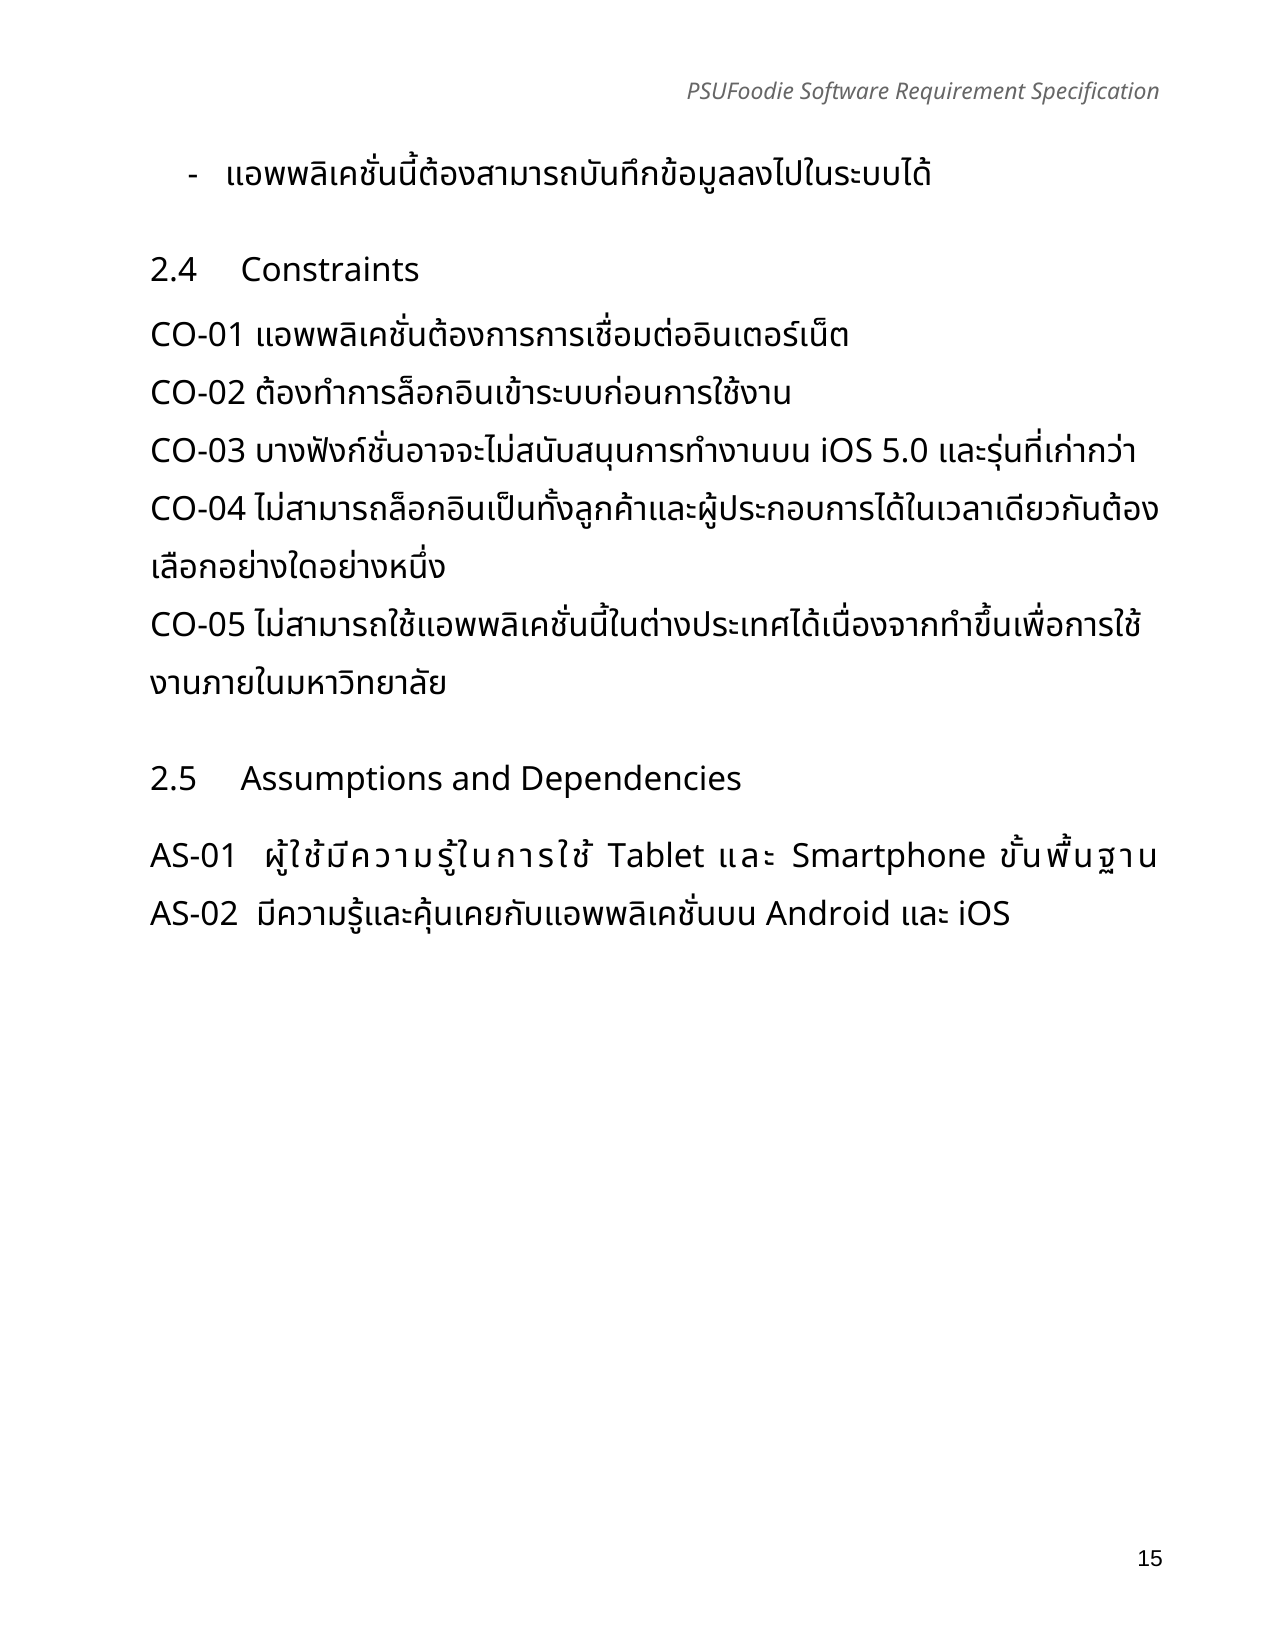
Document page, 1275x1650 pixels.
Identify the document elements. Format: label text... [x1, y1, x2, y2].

text CO-05 ไม่สามารถใช้แอพพลิเคชั่นนี้ในต่างประเทศได้เนื่องจากทำขึ้นเพื่อการใช้งานภายในมหาวิทยาลัย [150, 601, 1162, 709]
subtitle แอพพลิเคชั่นนี้ต้องสามารถบันทึกข้อมูลลงไปในระบบได้ [187, 150, 1162, 201]
subtitle 2.5 Assumptions and Dependencies [150, 754, 1162, 800]
subtitle 2.4 Constraints [150, 246, 1162, 291]
text CO-04 ไม่สามารถล็อกอินเป็นทั้งลูกค้าและผู้ประกอบการได้ในเวลาเดียวกันต้องเลือกอย่างใดอย่างหนึ่ง [150, 485, 1162, 593]
text CO-02 ต้องทำการล็อกอินเข้าระบบก่อนการใช้งาน [150, 368, 1162, 419]
text CO-03 บางฟังก์ชั่นอาจจะไม่สนับสนุนการทำงานบน iOS 5.0 และรุ่นที่เก่ากว่า [150, 427, 1162, 477]
text AS-01 ผู้ใช้มีความรู้ในการใช้ Tablet และ Smartphone ขั้นพื้นฐาน AS-02 มีความรู้และคุ้นเคยกับแอพพลิเคชั่นบน Android และ iOS [150, 831, 1162, 940]
text CO-01 แอพพลิเคชั่นต้องการการเชื่อมต่ออินเตอร์เน็ต [150, 310, 1162, 361]
